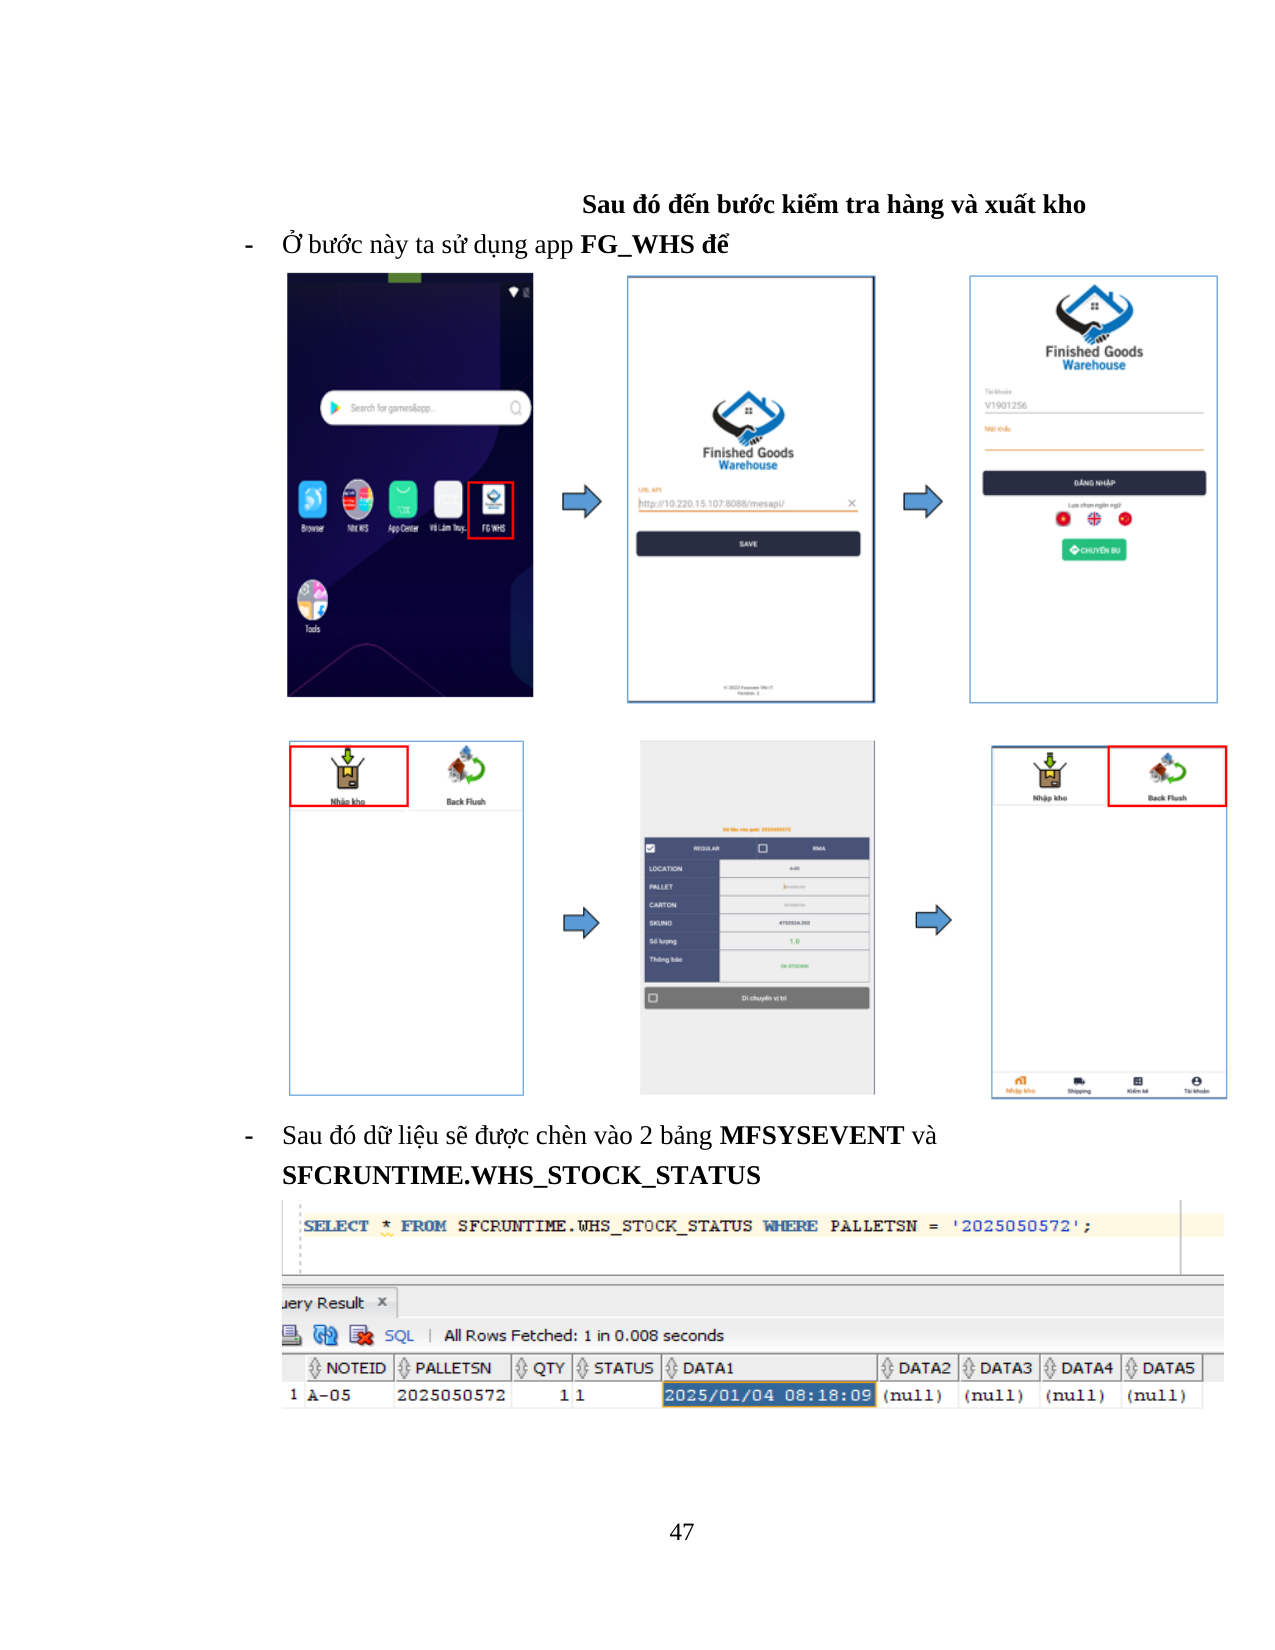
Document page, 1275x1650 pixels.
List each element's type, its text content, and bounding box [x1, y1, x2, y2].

picture [281, 728, 1232, 1111]
list Sau đó đến bước kiểm tra hàng và xuất kho [582, 188, 1157, 219]
list Ở bước này ta sử dụng app FG_WHS để [244, 228, 1157, 260]
list Sau đó dữ liệu sẽ được chèn vào 2 bảng MFSYSEVENT và SFCRUNTIME.WHS_STOCK_STATUS [244, 1119, 1157, 1191]
picture [281, 268, 1232, 720]
picture [281, 1200, 1224, 1436]
